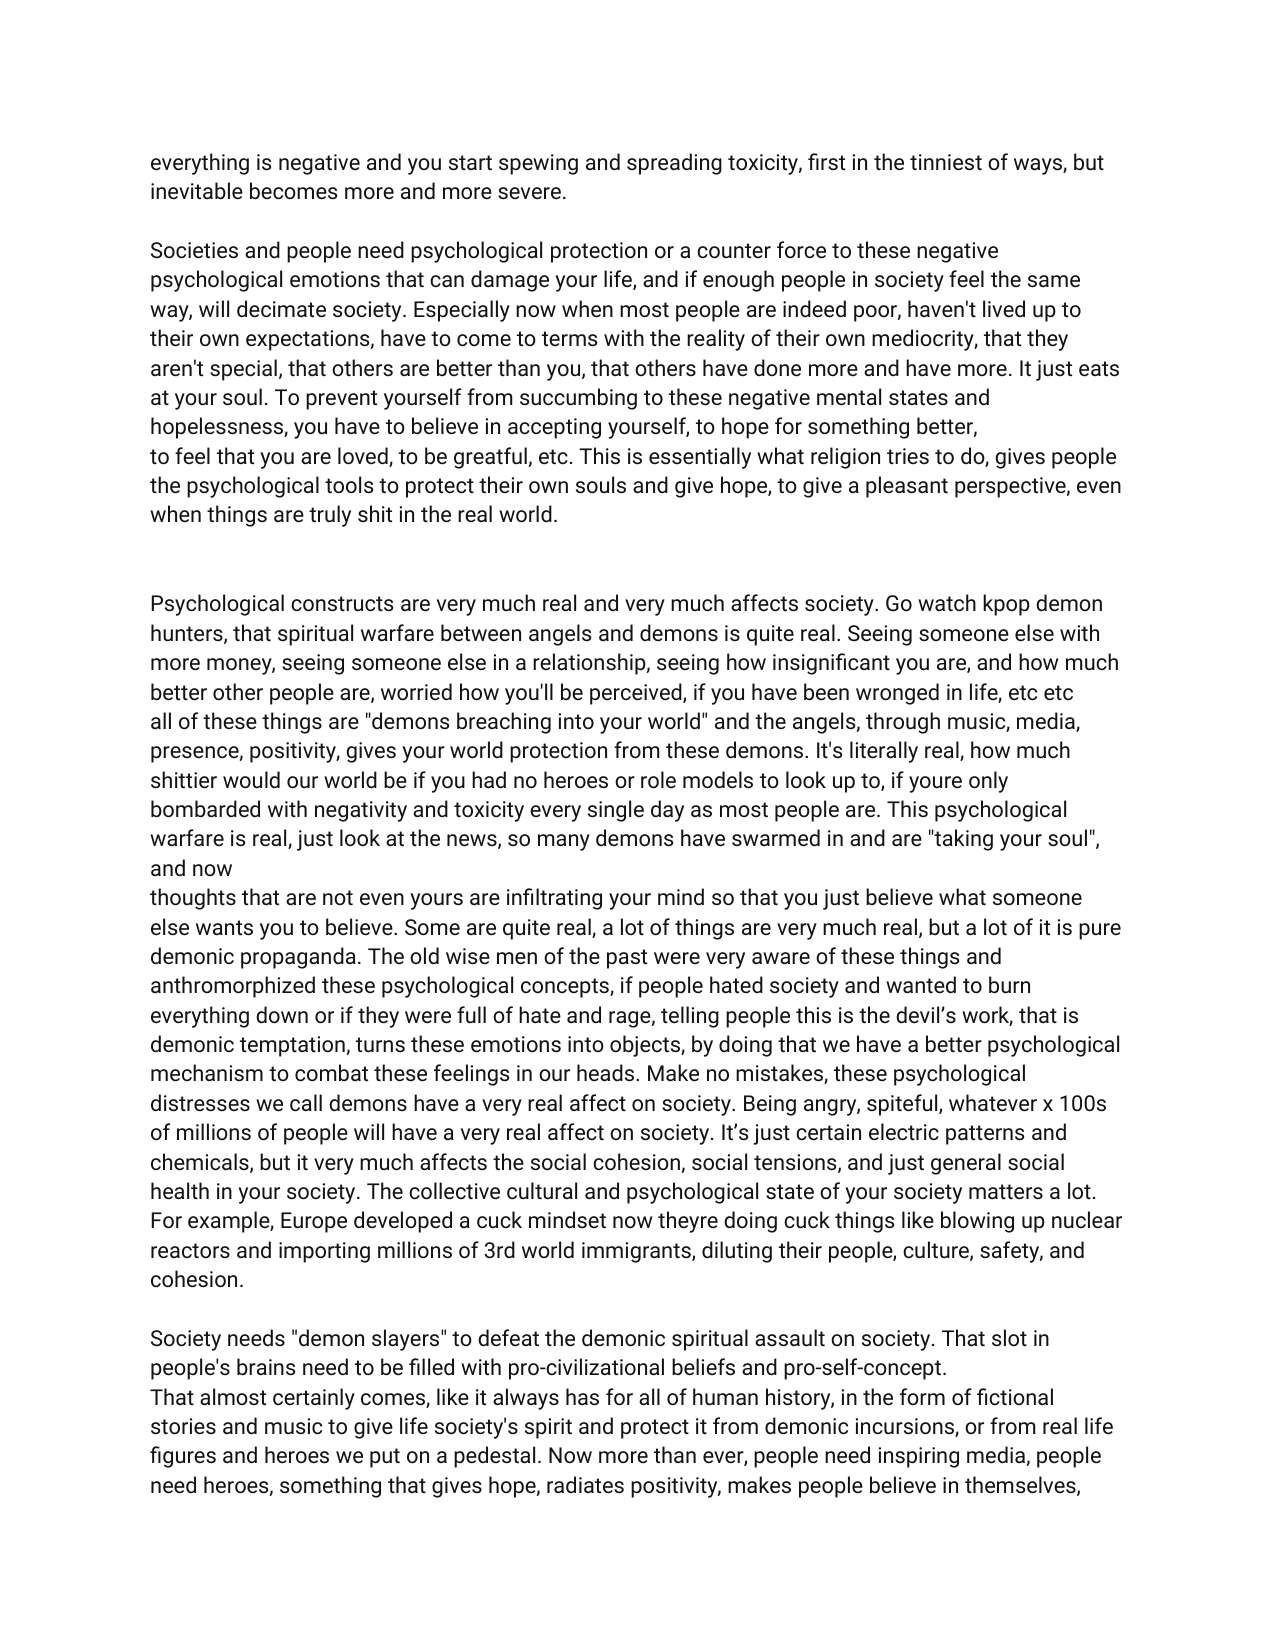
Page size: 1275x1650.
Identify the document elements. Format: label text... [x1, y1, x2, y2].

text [150, 150, 1125, 205]
text to feel that you are loved, to be greatful, etc. This is essentially what religion tries to do, gives people the psychological tools to protect their own souls and give hope, to give a pleasant perspective, even when things are truly shit in the real world. [150, 444, 1125, 528]
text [150, 1384, 1125, 1498]
text thoughts that are not even yours are infiltrating your mind so that you just believe what someone else wants you to believe. Some are quite real, a lot of things are very much real, but a lot of it is pure demonic propaganda. The old wise men of the past were very aware of these things and anthromorphized these psychological concepts, if people hated society and wanted to burn everything down or if they were full of hate and rage, telling people this is the devil’s work, that is demonic temptation, turns these emotions into objects, by doing that we have a better psychological mechanism to combat these feelings in our heads. Make no mistakes, these psychological distresses we call demons have a very real affect on society. Being angry, spiteful, whatever x 100s of millions of people will have a very real affect on society. It’s just certain electric patterns and chemicals, but it very much affects the social cohesion, social tensions, and just general social health in your society. The collective cultural and psychological state of your society matters a lot. For example, Europe developed a cuck mindset now theyre doing cuck things like blowing up nuclear reactors and importing millions of 3rd world immigrants, diluting their people, culture, safety, and cohesion. [150, 885, 1125, 1293]
text all of these things are "demons breaching into your world" and the angels, through music, media, presence, positivity, gives your world protection from these demons. It's literally real, how much shittier would our world be if you had no heroes or role models to look up to, if youre only bombarded with negativity and toxicity every single day as most people are. This psychological warfare is real, just look at the news, so many demons have swarmed in and are "taking your soul", and now [150, 709, 1125, 881]
text Society needs "demon slayers" to defeat the demonic spiritual assault on society. That slot in people's brains need to be filled with pro-civilizational beliefs and pro-self-concept. [150, 1326, 1125, 1381]
text Psychological constructs are very much real and very much affects society. Go watch kpop demon hunters, that spiritual warfare between angels and demons is quite real. Seeing someone else with more money, seeing someone else in a relationship, seeing how insignificant you are, and how much better other people are, worried how you'll be perceived, if you have been wronged in life, etc etc [150, 591, 1125, 705]
text Societies and people need psychological protection or a counter force to these negative psychological emotions that can damage your life, and if enough people in society feel the same way, will decimate society. Especially now when most people are indeed poor, haven't lived up to their own expectations, have to come to terms with the reality of their own mediocrity, that they aren't special, that others are better than you, that others have done more and have more. It just eats at your soul. To prevent yourself from succumbing to these negative mental states and hopelessness, you have to believe in accepting yourself, to hope for something better, [150, 238, 1125, 440]
